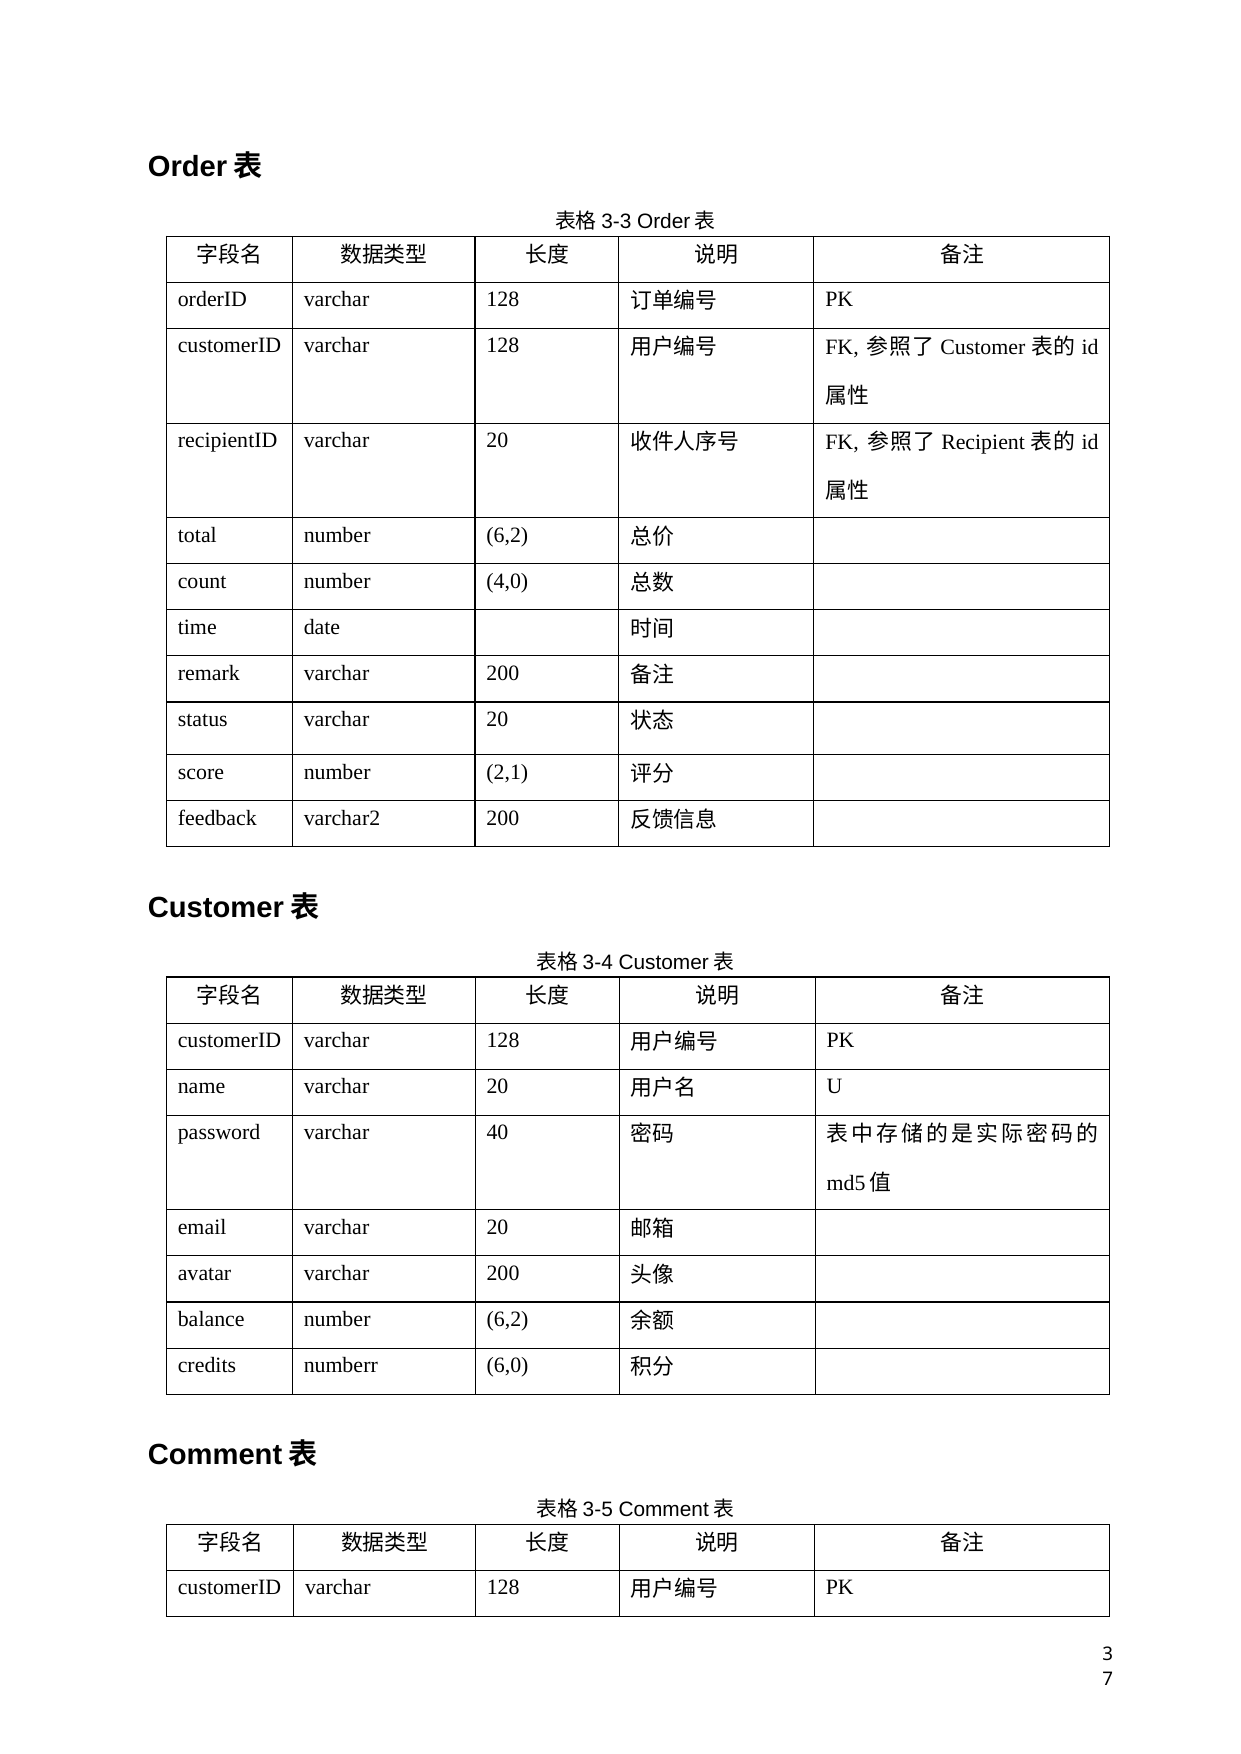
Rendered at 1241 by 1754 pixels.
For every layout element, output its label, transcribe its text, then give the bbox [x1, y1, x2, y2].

table_header 数据类型 [293, 237, 474, 282]
table_cell avatar [167, 1256, 292, 1301]
table_cell 128 [476, 1571, 619, 1616]
table_cell 200 [476, 1256, 619, 1301]
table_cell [815, 1571, 1109, 1616]
table_cell orderID [167, 283, 292, 328]
table_header 字段名 [167, 978, 292, 1022]
table_header 长度 [476, 237, 618, 282]
table_cell varchar [293, 703, 474, 754]
table_cell status [167, 703, 292, 754]
table_cell varchar [293, 1210, 475, 1255]
table_cell 表中存储的是实际密码的md5值 [816, 1116, 1109, 1209]
table_cell 总价 [619, 518, 813, 563]
table_cell password [167, 1116, 292, 1209]
table_cell 用户名 [620, 1070, 815, 1114]
table_cell score [167, 755, 292, 800]
table_cell 用户编号 [620, 1024, 815, 1068]
table_cell 状态 [619, 703, 813, 754]
table_cell [814, 564, 1109, 609]
table_cell 余额 [620, 1303, 815, 1347]
table_cell balance [167, 1303, 292, 1347]
table_cell varchar2 [293, 801, 474, 846]
table_cell 200 [476, 656, 618, 701]
table_header 数据类型 [293, 978, 475, 1022]
table_cell varchar [293, 1256, 475, 1301]
table_cell (2,1) [476, 755, 618, 800]
table_cell credits [167, 1349, 292, 1393]
subtitle Order表 [148, 131, 1122, 196]
table_header 长度 [476, 1525, 619, 1570]
table_cell 反馈信息 [619, 801, 813, 846]
table_cell numberr [293, 1349, 475, 1393]
table_cell 收件人序号 [619, 424, 813, 517]
table_cell customerID [167, 329, 292, 422]
table_cell (6,2) [476, 1303, 619, 1347]
table_cell remark [167, 656, 292, 701]
table_cell time [167, 610, 292, 655]
table_cell PK [816, 1024, 1109, 1068]
table_header 备注 [814, 237, 1109, 282]
table_cell [816, 1210, 1109, 1255]
table_cell date [293, 610, 474, 655]
subtitle Customer表 [148, 872, 1122, 937]
table_cell varchar [293, 1116, 475, 1209]
table_header 说明 [620, 1525, 814, 1570]
table_cell 总数 [619, 564, 813, 609]
table_cell [816, 1256, 1109, 1301]
table_cell 200 [476, 801, 618, 846]
table_cell [814, 703, 1109, 754]
table_cell varchar [293, 656, 474, 701]
table_cell U [816, 1070, 1109, 1114]
subtitle Comment表 [148, 1419, 1122, 1484]
text 表格 3-3 Order表 [148, 203, 1122, 236]
table_cell 128 [476, 1024, 619, 1068]
table_cell (6,2) [476, 518, 618, 563]
table_cell 头像 [620, 1256, 815, 1301]
table_cell FK, 参照了Customer表的id属性 [814, 329, 1109, 422]
table_cell 订单编号 [619, 283, 813, 328]
table_cell 20 [476, 1070, 619, 1114]
table_cell customerID [167, 1024, 292, 1068]
table_cell varchar [293, 424, 474, 517]
table_cell 128 [476, 283, 618, 328]
table_cell [814, 755, 1109, 800]
table_cell number [293, 518, 474, 563]
table_cell email [167, 1210, 292, 1255]
table_cell customerID [167, 1571, 293, 1616]
text 表格 3-4 Customer表 [148, 944, 1122, 976]
table_cell 用户编号 [620, 1571, 814, 1616]
table_cell recipientID [167, 424, 292, 517]
table_cell PK [814, 283, 1109, 328]
table_cell [814, 801, 1109, 846]
table_cell number [293, 1303, 475, 1347]
table_cell count [167, 564, 292, 609]
table_cell (4,0) [476, 564, 618, 609]
table_cell number [293, 755, 474, 800]
table_cell (6,0) [476, 1349, 619, 1393]
table_cell [816, 1303, 1109, 1347]
table_cell [816, 1349, 1109, 1393]
table_cell 20 [476, 703, 618, 754]
table_header 备注 [816, 978, 1109, 1022]
text 表格 3-5 Comment表 [148, 1491, 1122, 1524]
table_cell 40 [476, 1116, 619, 1209]
table_header 说明 [619, 237, 813, 282]
table_header 说明 [620, 978, 815, 1022]
table_cell [814, 610, 1109, 655]
table_cell number [293, 564, 474, 609]
table_cell 20 [476, 1210, 619, 1255]
table_header 备注 [815, 1525, 1109, 1570]
table_cell 时间 [619, 610, 813, 655]
table_cell [476, 610, 618, 655]
table_cell 128 [476, 329, 618, 422]
table_cell [814, 656, 1109, 701]
table_header 字段名 [167, 237, 292, 282]
table_cell varchar [293, 283, 474, 328]
table_cell feedback [167, 801, 292, 846]
table_cell varchar [293, 1024, 475, 1068]
table_cell 备注 [619, 656, 813, 701]
table_cell 20 [476, 424, 618, 517]
table_cell 用户编号 [619, 329, 813, 422]
table_header 长度 [476, 978, 619, 1022]
table_cell FK, 参照了Recipient表的id属性 [814, 424, 1109, 517]
table_cell 密码 [620, 1116, 815, 1209]
table_header 数据类型 [294, 1525, 475, 1570]
table_cell 邮箱 [620, 1210, 815, 1255]
table_cell varchar [294, 1571, 475, 1616]
table_cell varchar [293, 329, 474, 422]
table_cell 积分 [620, 1349, 815, 1393]
table_cell 评分 [619, 755, 813, 800]
table_cell varchar [293, 1070, 475, 1114]
table_cell name [167, 1070, 292, 1114]
table_cell [814, 518, 1109, 563]
table_header 字段名 [167, 1525, 293, 1570]
table_cell total [167, 518, 292, 563]
